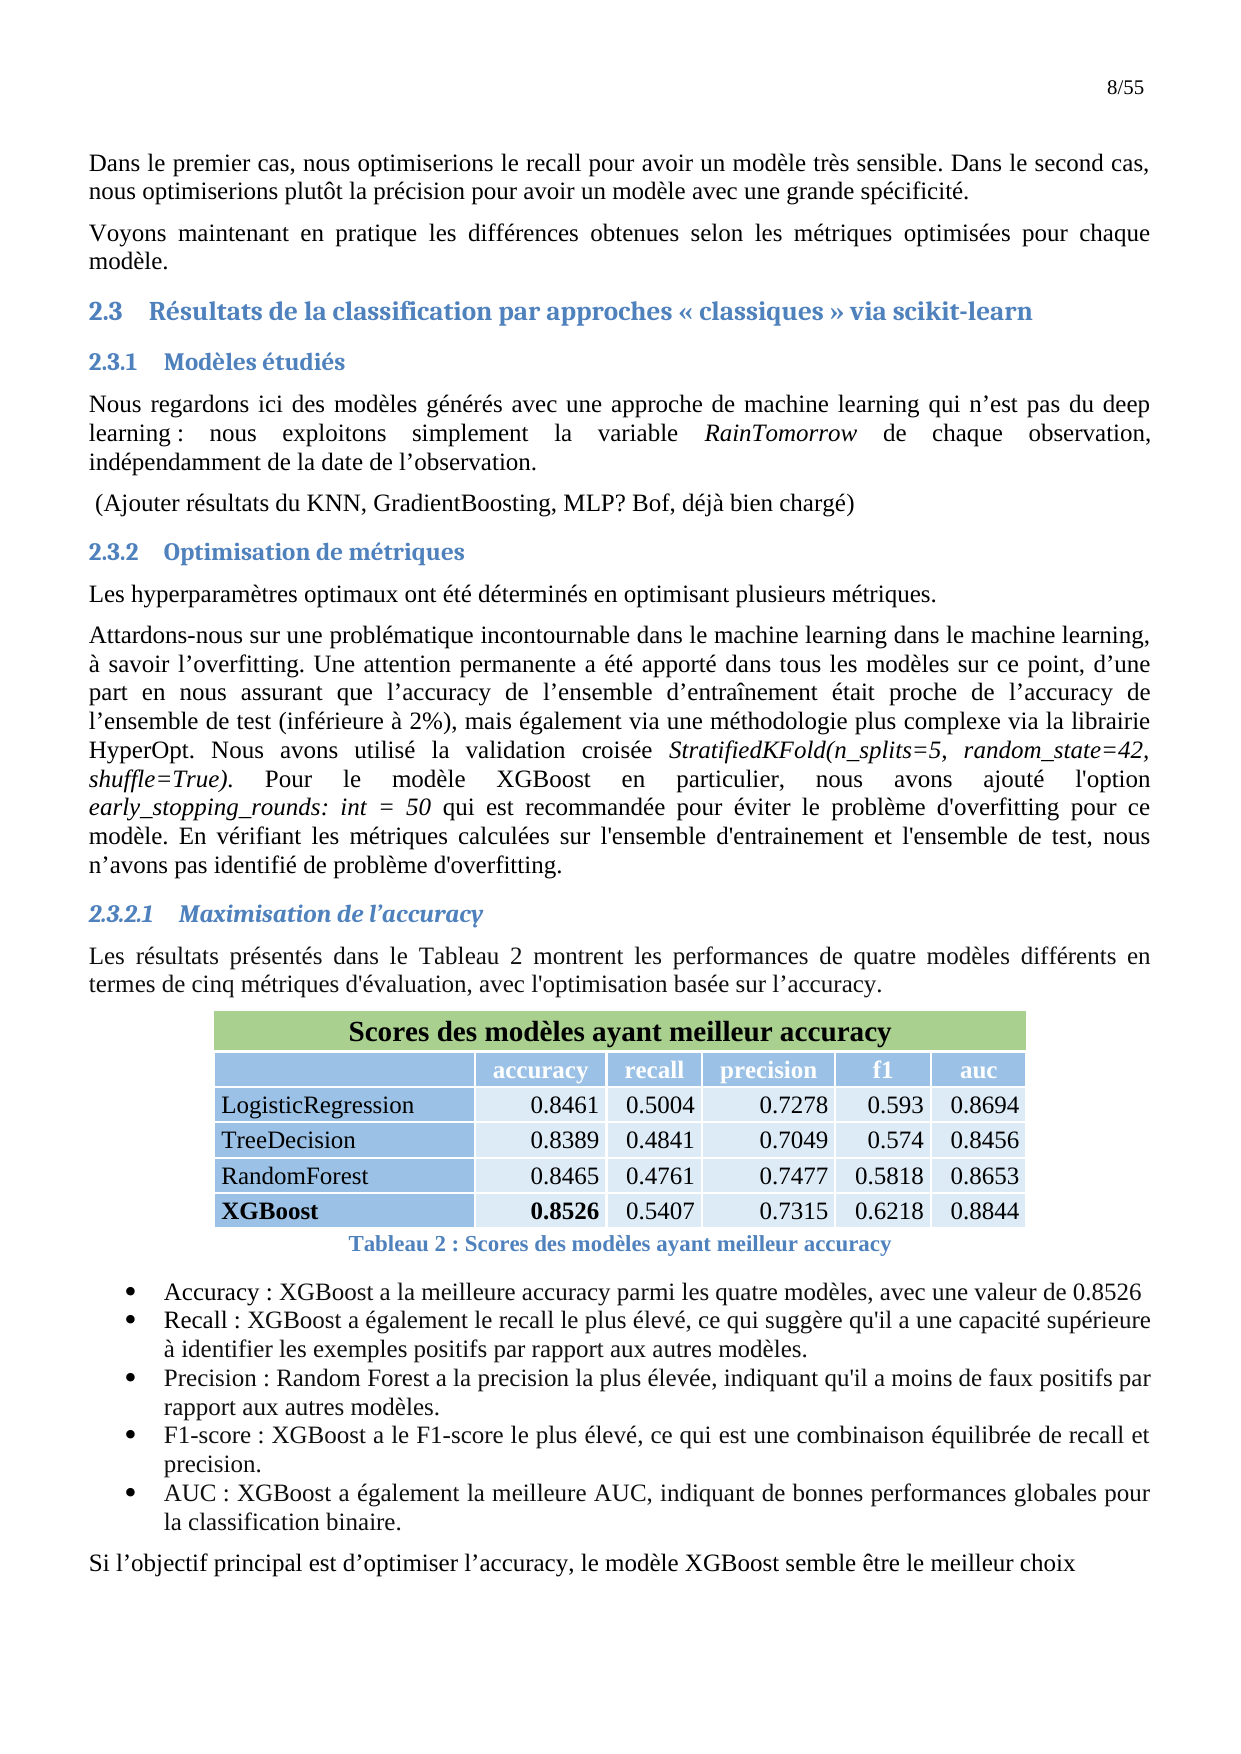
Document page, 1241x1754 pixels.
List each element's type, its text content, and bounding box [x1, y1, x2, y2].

text Les hyperparamètres optimaux ont été déterminés en optimisant plusieurs métriques. [89, 579, 1152, 607]
table_cell 0.6218 [836, 1194, 930, 1227]
text Voyons maintenant en pratique les différences obtenues selon les métriques optimisées pour chaque modèle. [89, 218, 1152, 275]
table_cell 0.5004 [608, 1088, 701, 1121]
table_cell 0.8694 [932, 1088, 1025, 1121]
table_cell 0.7278 [703, 1088, 834, 1121]
table_cell recall [608, 1053, 701, 1086]
table_cell auc [932, 1053, 1025, 1086]
table_cell accuracy [476, 1053, 605, 1086]
table_cell 0.8456 [932, 1123, 1025, 1157]
subtitle Optimisation de métriques [89, 537, 1152, 566]
subtitle Modèles étudiés [89, 348, 1152, 377]
table_cell XGBoost [215, 1194, 474, 1227]
table_cell 0.5818 [836, 1159, 930, 1192]
table_cell 0.593 [836, 1088, 930, 1121]
text Les résultats présentés dans le Tableau 2 montrent les performances de quatre modèles différents en termes de cinq métriques d'évaluation, avec l'optimisation basée sur l’accuracy. [89, 941, 1152, 998]
table_cell 0.7477 [703, 1159, 834, 1192]
table_cell LogisticRegression [215, 1088, 474, 1121]
list Precision : Random Forest a la precision la plus élevée, indiquant qu'il a moins de faux positifs par rapport aux autres modèles. [126, 1363, 1152, 1421]
table_cell 0.4841 [608, 1123, 701, 1157]
table_cell 0.7049 [703, 1123, 834, 1157]
table_cell f1 [836, 1053, 930, 1086]
list Accuracy : XGBoost a la meilleure accuracy parmi les quatre modèles, avec une valeur de 0.8526 [126, 1277, 1152, 1306]
table_cell 0.8653 [932, 1159, 1025, 1192]
text (Ajouter résultats du KNN, GradientBoosting, MLP? Bof, déjà bien chargé) [89, 488, 1152, 517]
table_cell 0.8389 [476, 1123, 605, 1157]
table_cell RandomForest [215, 1159, 474, 1192]
table_header Scores des modèles ayant meilleur accuracy [214, 1011, 1026, 1050]
table_cell 0.7315 [703, 1194, 834, 1227]
table_cell [215, 1053, 474, 1086]
subtitle Résultats de la classification par approches « classiques » via scikit-learn [89, 296, 1152, 327]
list F1-score : XGBoost a le F1-score le plus élevé, ce qui est une combinaison équilibrée de recall et precision. [126, 1421, 1152, 1478]
table_cell 0.8844 [932, 1194, 1025, 1227]
text Nous regardons ici des modèles générés avec une approche de machine learning qui n’est pas du deep learning : nous exploitons simplement la variable RainTomorrow de chaque observation, indépendamment de la date de l’observation. [89, 389, 1152, 475]
table_cell 0.8461 [476, 1088, 605, 1121]
text Dans le premier cas, nous optimiserions le recall pour avoir un modèle très sensible. Dans le second cas, nous optimiserions plutôt la précision pour avoir un modèle avec une grande spécificité. [89, 148, 1152, 205]
table_cell precision [703, 1053, 834, 1086]
table_cell 0.8465 [476, 1159, 605, 1192]
table_cell 0.4761 [608, 1159, 701, 1192]
list AUC : XGBoost a également la meilleure AUC, indiquant de bonnes performances globales pour la classification binaire. [126, 1478, 1152, 1536]
subtitle Maximisation de l’accuracy [89, 899, 1152, 928]
list Recall : XGBoost a également le recall le plus élevé, ce qui suggère qu'il a une capacité supérieure à identifier les exemples positifs par rapport aux autres modèles. [126, 1306, 1152, 1363]
text Si l’objectif principal est d’optimiser l’accuracy, le modèle XGBoost semble être le meilleur choix [89, 1548, 1152, 1577]
text Attardons-nous sur une problématique incontournable dans le machine learning dans le machine learning, à savoir l’overfitting. Une attention permanente a été apporté dans tous les modèles sur ce point, d’une part en nous assurant que l’accuracy de l’ensemble d’entraînement était proche de l’accuracy de l’ensemble de test (inférieure à 2%), mais également via une méthodologie plus complexe via la librairie HyperOpt. Nous avons utilisé la validation croisée StratifiedKFold(n_splits=5, random_state=42, shuffle=True). Pour le modèle XGBoost en particulier, nous avons ajouté l'option early_stopping_rounds: int = 50 qui est recommandée pour éviter le problème d'overfitting pour ce modèle. En vérifiant les métriques calculées sur l'ensemble d'entrainement et l'ensemble de test, nous n’avons pas identifié de problème d'overfitting. [89, 620, 1152, 879]
table_cell 0.8526 [476, 1194, 605, 1227]
table_cell 0.574 [836, 1123, 930, 1157]
table_cell TreeDecision [215, 1123, 474, 1157]
table_cell 0.5407 [608, 1194, 701, 1227]
